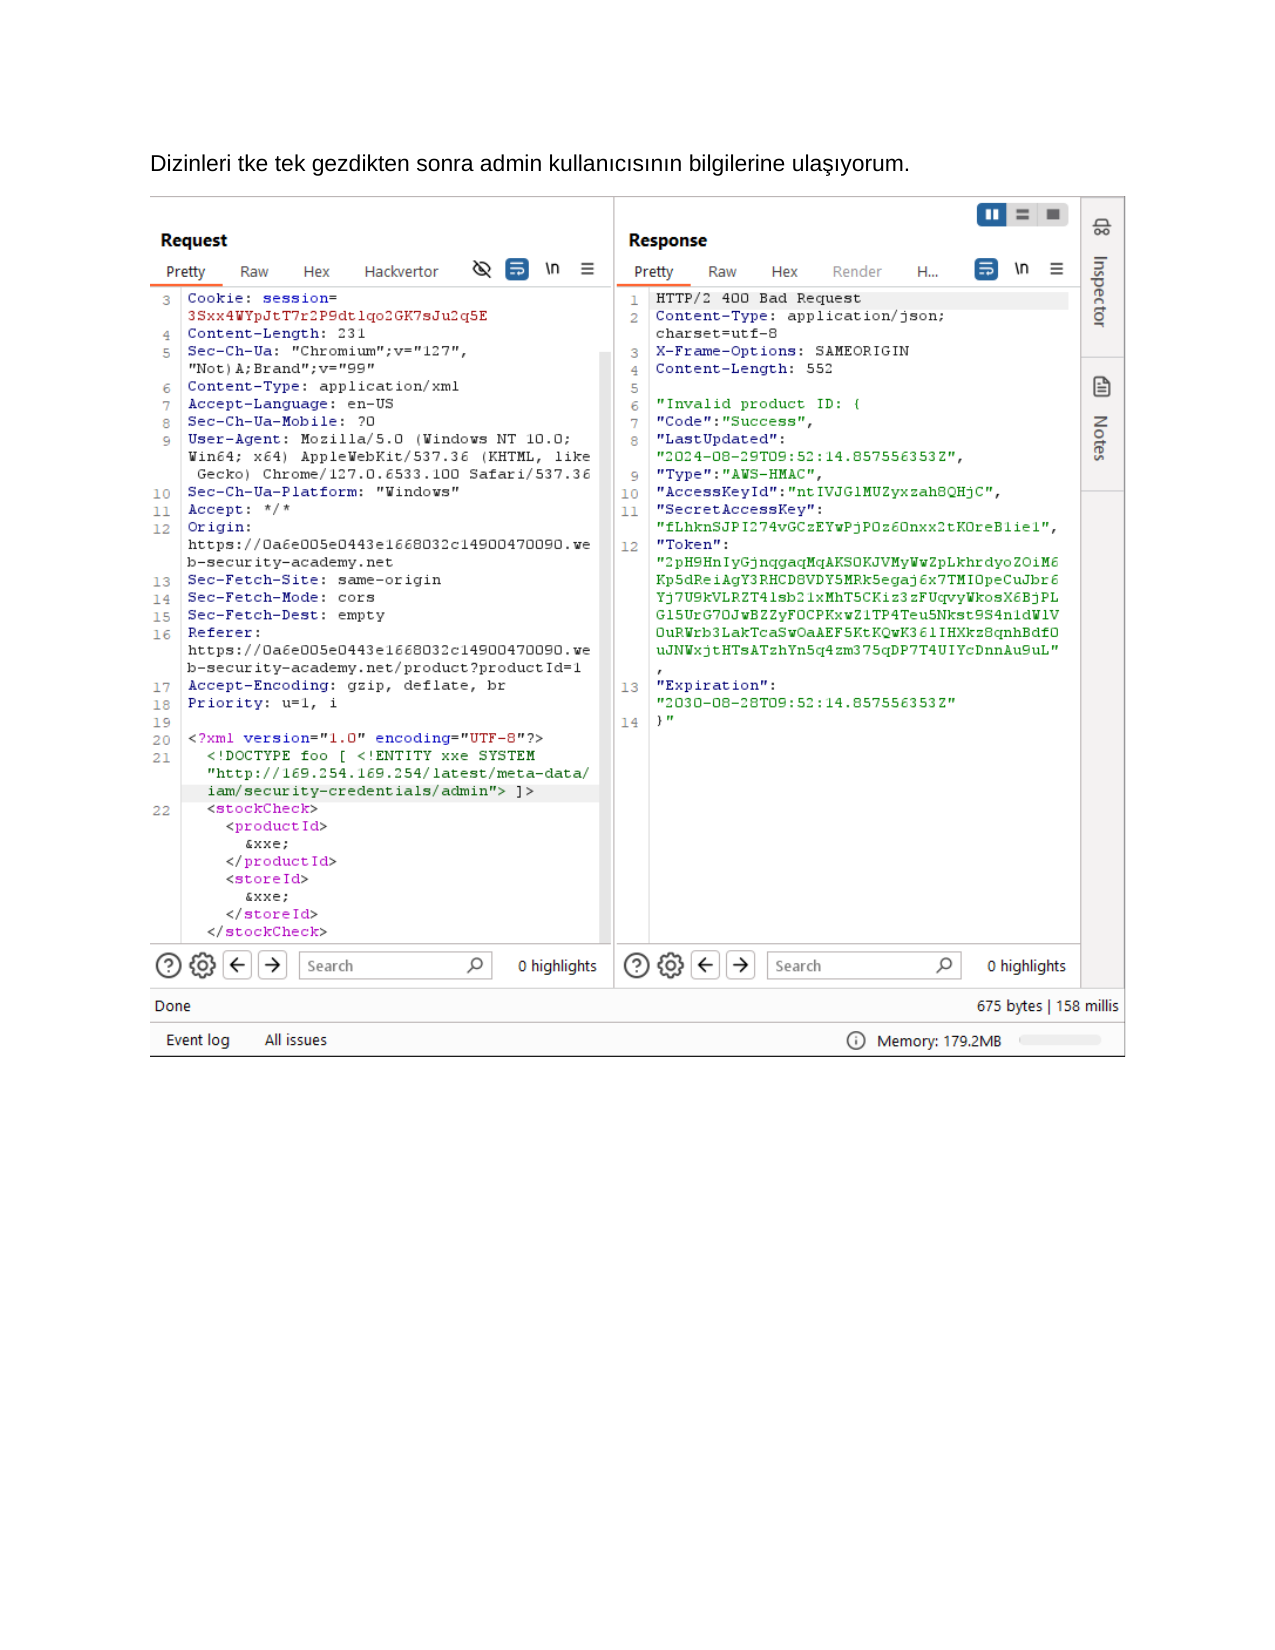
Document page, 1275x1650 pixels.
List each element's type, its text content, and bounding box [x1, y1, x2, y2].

text Dizinleri tke tek gezdikten sonra admin kullanıcısının bilgilerine ulaşıyorum. [150, 150, 1125, 176]
picture [150, 196, 1125, 1057]
